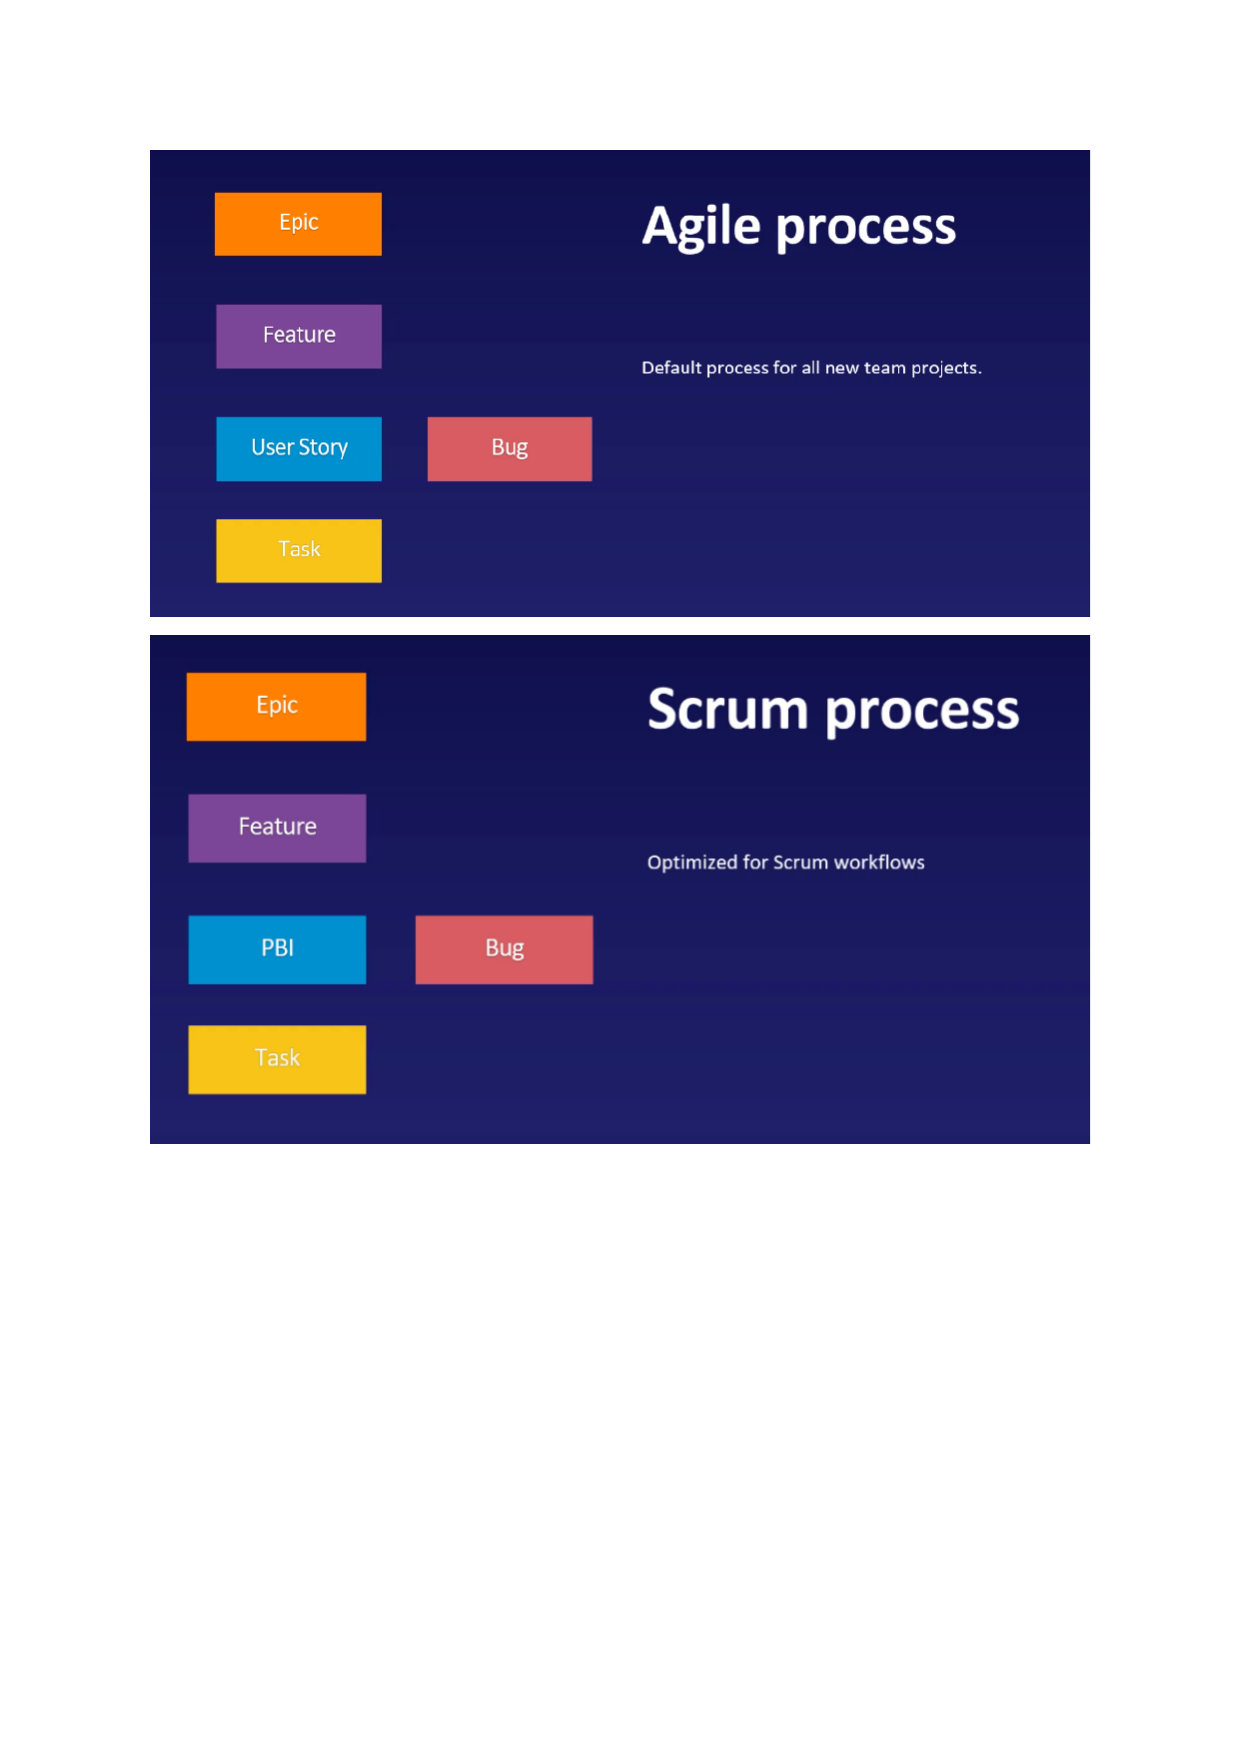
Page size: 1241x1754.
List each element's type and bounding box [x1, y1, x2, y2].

picture [150, 635, 1091, 1144]
picture [150, 150, 1091, 617]
